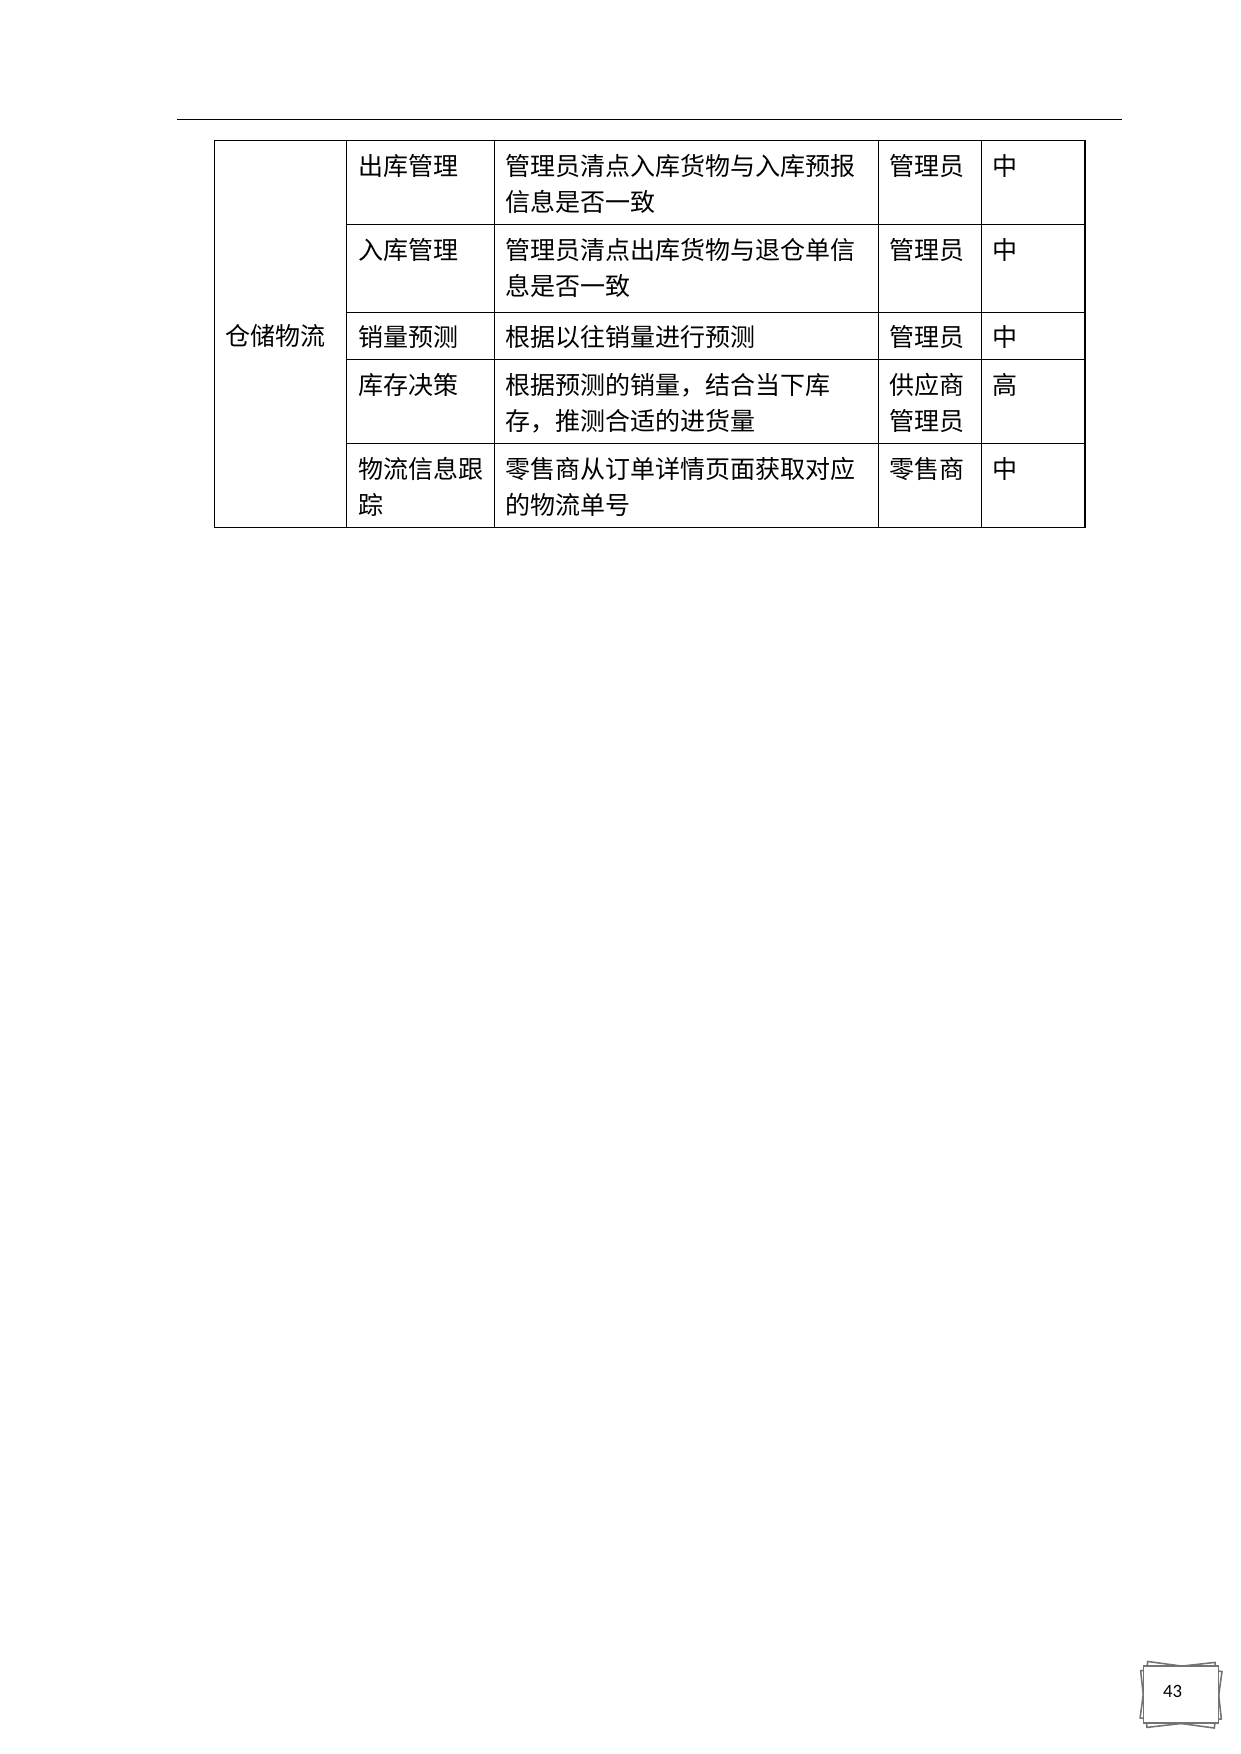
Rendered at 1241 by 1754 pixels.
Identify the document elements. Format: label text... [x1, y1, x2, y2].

table_cell 高 [982, 360, 1084, 443]
table_cell 管理员 [879, 313, 981, 359]
table_cell 仓储物流 [215, 141, 346, 527]
table_cell 中 [982, 141, 1084, 224]
table_cell 中 [982, 444, 1084, 527]
table_cell 管理员清点入库货物与入库预报信息是否一致 [495, 141, 878, 224]
table_cell 根据预测的销量，结合当下库存，推测合适的进货量 [495, 360, 878, 443]
table_cell 入库管理 [347, 225, 494, 312]
table_cell 管理员 [879, 225, 981, 312]
table_cell 出库管理 [347, 141, 494, 224]
table_cell 中 [982, 225, 1084, 312]
table_cell 零售商从订单详情页面获取对应的物流单号 [495, 444, 878, 527]
table_cell 物流信息跟踪 [347, 444, 494, 527]
table_cell 管理员清点出库货物与退仓单信息是否一致 [495, 225, 878, 312]
table_cell 供应商管理员 [879, 360, 981, 443]
table_cell 销量预测 [347, 313, 494, 359]
table_cell 根据以往销量进行预测 [495, 313, 878, 359]
table_cell 零售商 [879, 444, 981, 527]
table_cell 中 [982, 313, 1084, 359]
table_cell 库存决策 [347, 360, 494, 443]
table_cell 管理员 [879, 141, 981, 224]
